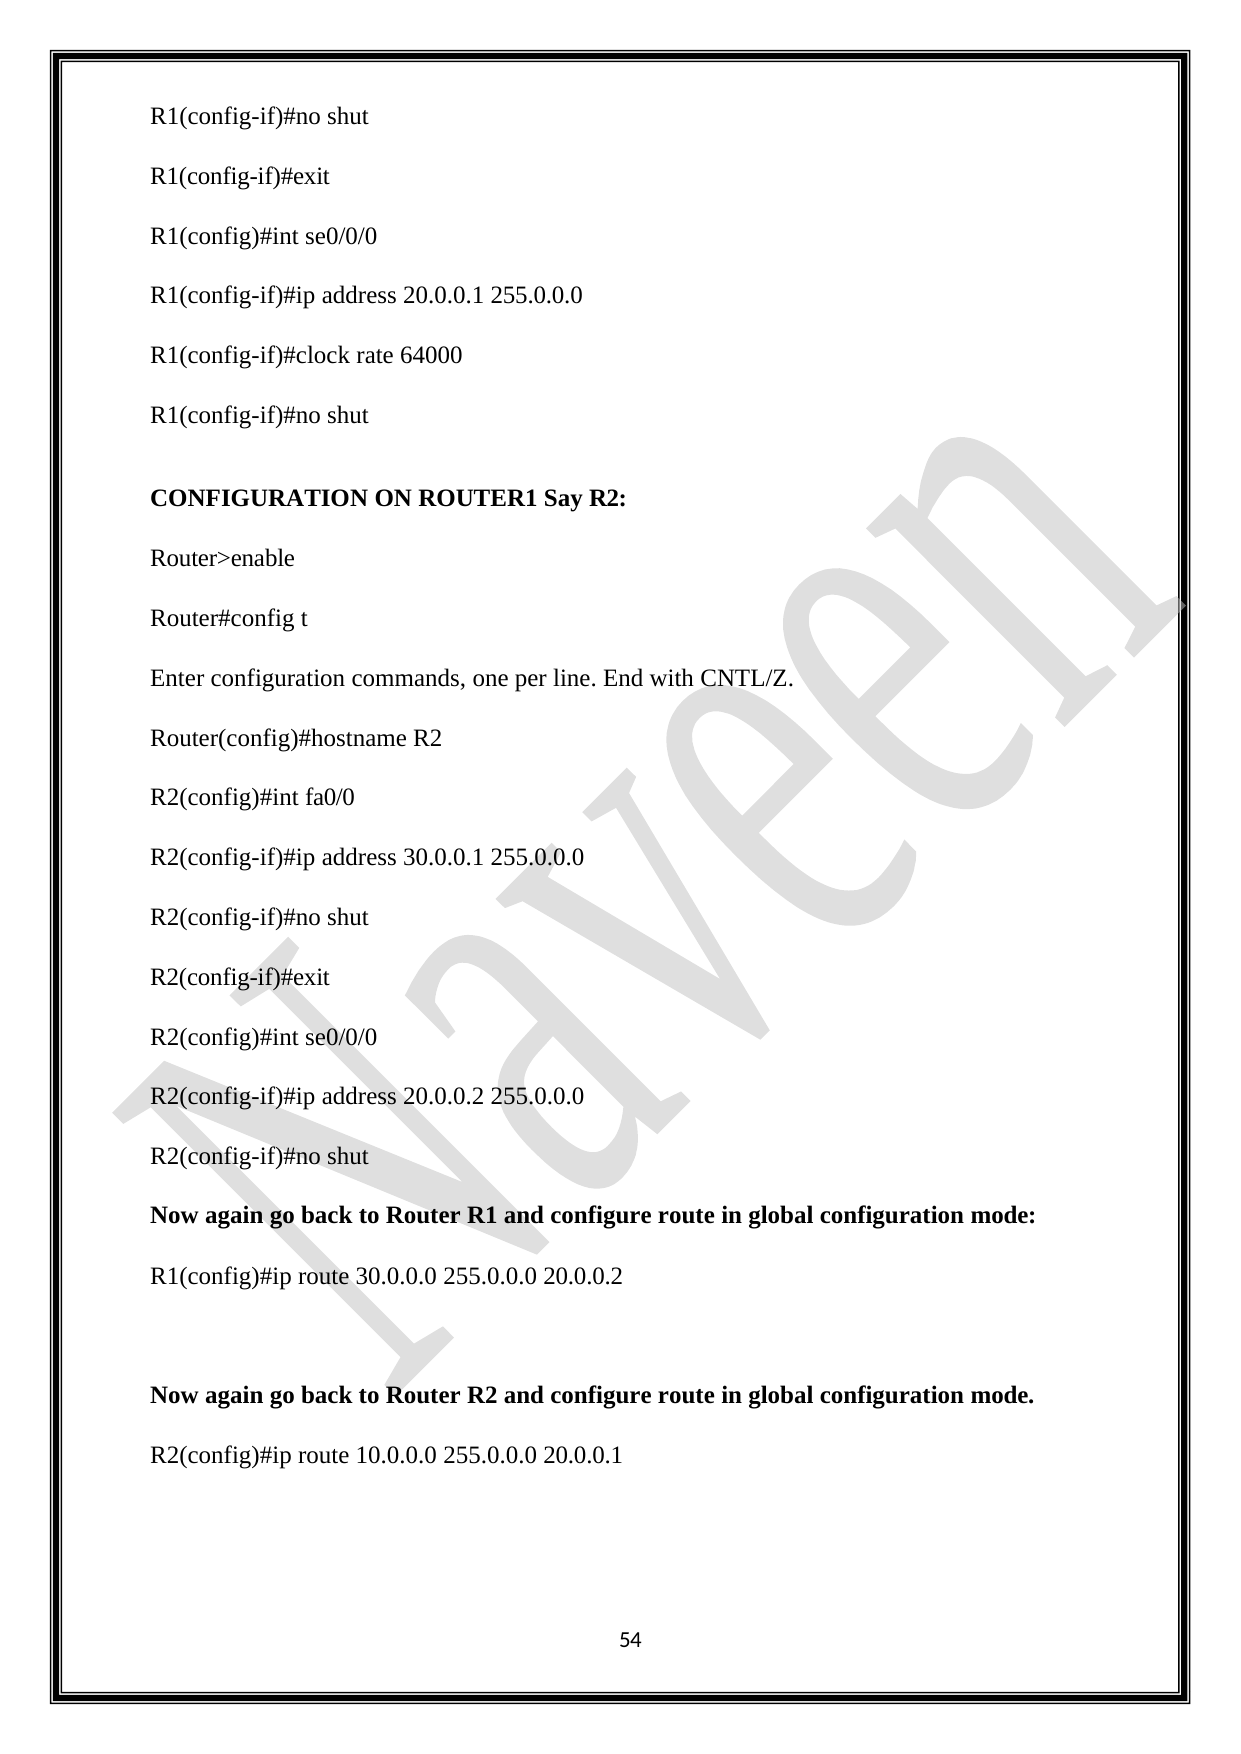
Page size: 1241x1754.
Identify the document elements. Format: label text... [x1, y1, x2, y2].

text R2(config-if)#ip address 30.0.0.1 255.0.0.0 R2(config-if)#no shut [150, 842, 584, 931]
text R2(config-if)#ip address 20.0.0.2 255.0.0.0 R2(config-if)#no shut [150, 1081, 584, 1170]
subtitle CONFIGURATION ON ROUTER1 Say R2: [150, 483, 1180, 512]
text R2(config-if)#exit R2(config)#int se0/0/0 [150, 962, 377, 1050]
text R2(config)#ip route 10.0.0.0 255.0.0.0 20.0.0.1 [150, 1440, 1180, 1469]
text R1(config-if)#ip address 20.0.0.1 255.0.0.0 [150, 281, 1180, 309]
text R1(config)#ip route 30.0.0.0 255.0.0.0 20.0.0.2 [150, 1261, 1180, 1289]
text R2(config)#int fa0/0 [150, 782, 1180, 811]
text R1(config-if)#no shut R1(config-if)#exit R1(config)#int se0/0/0 [150, 101, 377, 250]
subtitle Now again go back to Router R1 and configure route in global configuration mode: [150, 1201, 1180, 1230]
subtitle Now again go back to Router R2 and configure route in global configuration mode. [150, 1380, 1180, 1409]
text R1(config-if)#clock rate 64000 R1(config-if)#no shut [150, 341, 463, 429]
text Router>enable Router#config t [150, 543, 308, 632]
text Enter configuration commands, one per line. End with CNTL/Z. Router(config)#hostname R2 [150, 663, 1023, 751]
